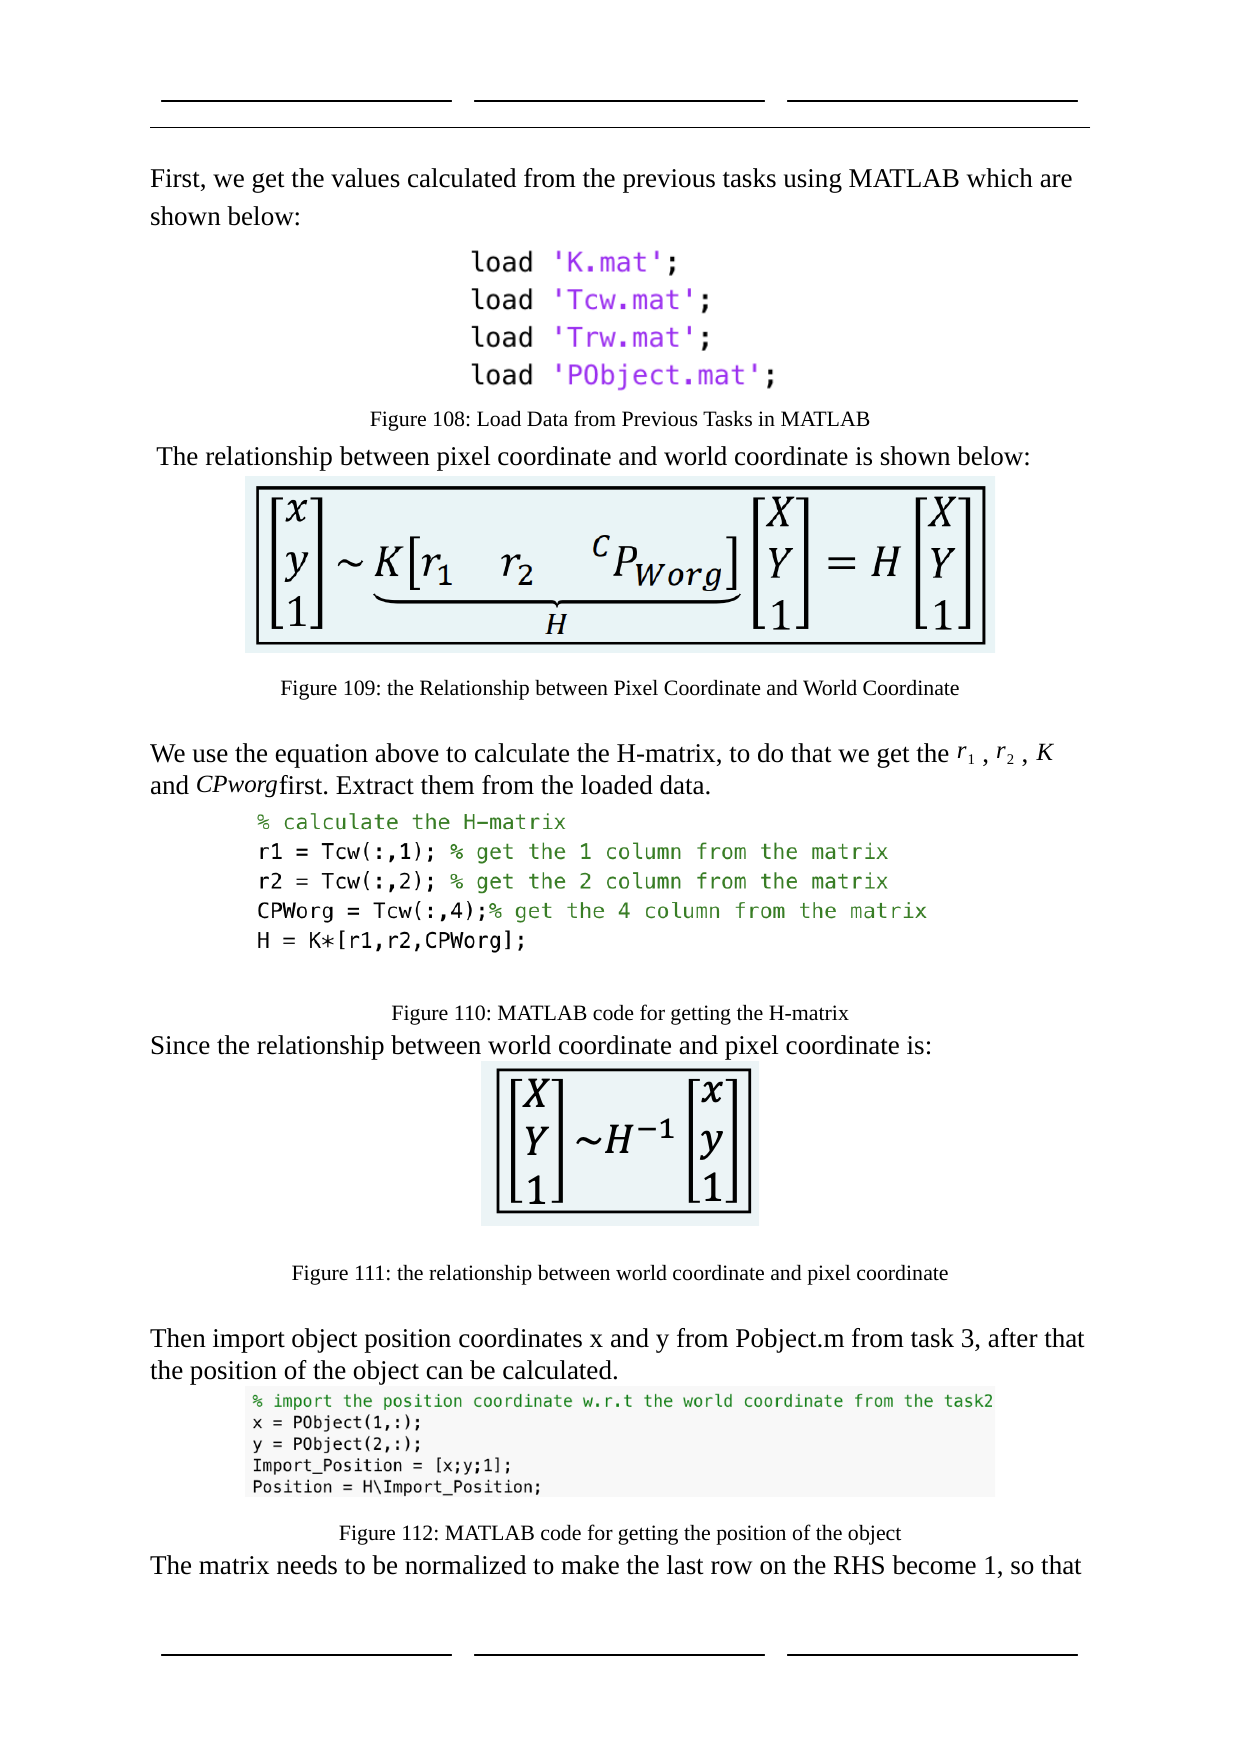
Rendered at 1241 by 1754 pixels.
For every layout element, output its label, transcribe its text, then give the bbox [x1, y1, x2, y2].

picture [452, 236, 788, 399]
picture [481, 1061, 760, 1226]
text Figure 112: MATLAB code for getting the position of the object [150, 1516, 1090, 1549]
picture [245, 476, 995, 653]
text Figure 109: the Relationship between Pixel Coordinate and World Coordinate [150, 671, 1090, 704]
text Then import object position coordinates x and y from Pobject.m from task 3, after that the position of the object can be calculated. [150, 1321, 1090, 1386]
text Figure 111: the relationship between world coordinate and pixel coordinate [150, 1256, 1090, 1289]
text The relationship between pixel coordinate and world coordinate is shown below: [150, 439, 1090, 472]
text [150, 1549, 1090, 1581]
text Since the relationship between world coordinate and pixel coordinate is: [150, 1029, 1090, 1061]
text Figure 108: Load Data from Previous Tasks in MATLAB [150, 403, 1090, 435]
text First, we get the values calculated from the previous tasks using MATLAB which are shown below: [150, 162, 1090, 232]
text We use the equation above to calculate the H-matrix, to do that we get the , , and first. Extract them from the loaded data. [150, 736, 1090, 801]
picture [245, 1386, 995, 1497]
text Figure 110: MATLAB code for getting the H-matrix [150, 996, 1090, 1029]
picture [245, 801, 995, 967]
